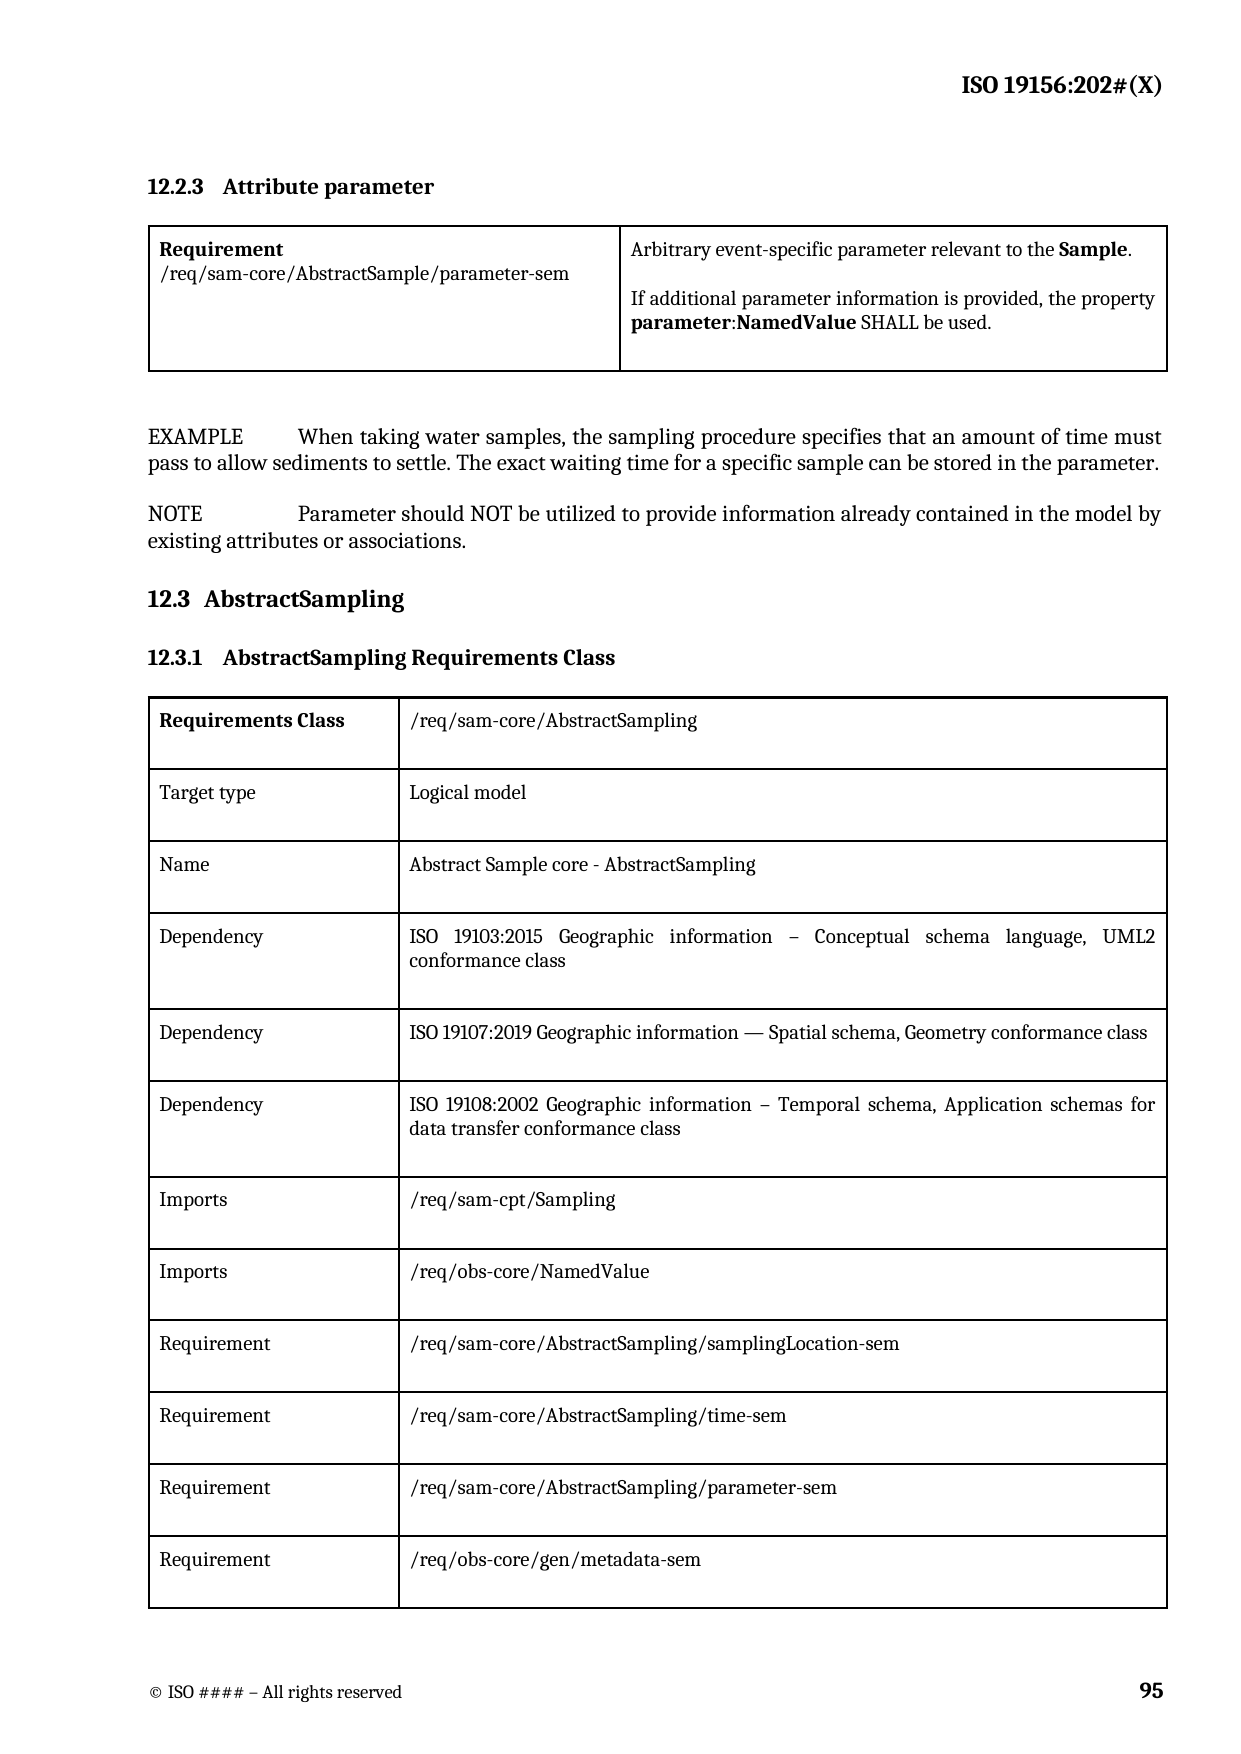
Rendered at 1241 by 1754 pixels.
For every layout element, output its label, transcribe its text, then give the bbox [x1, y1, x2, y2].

table_header Arbitrary event-specific parameter relevant to the Sample. If additional parameter information is provided, the property parameter:NamedValue SHALL be used. [621, 227, 1166, 370]
table_header /req/sam-core/AbstractSampling [400, 699, 1166, 768]
subtitle AbstractSampling [148, 585, 1163, 614]
table_cell Dependency [150, 1010, 398, 1080]
table_cell Requirement [150, 1321, 398, 1391]
table_cell /req/sam-core/AbstractSampling/time-sem [400, 1393, 1166, 1463]
table_cell /req/sam-core/AbstractSampling/parameter-sem [400, 1465, 1166, 1535]
text NOTE Parameter should NOT be utilized to provide information already contained in the model by existing attributes or associations. [148, 501, 1163, 554]
table_cell Logical model [400, 770, 1166, 840]
table_cell ISO 19107:2019 Geographic information — Spatial schema, Geometry conformance class [400, 1010, 1166, 1080]
subtitle Attribute parameter [148, 174, 1163, 200]
table_cell ISO 19108:2002 Geographic information – Temporal schema, Application schemas for data transfer conformance class [400, 1082, 1166, 1176]
table_header Requirement /req/sam-core/AbstractSample/parameter-sem [150, 227, 619, 370]
table_cell Target type [150, 770, 398, 840]
table_cell Dependency [150, 1082, 398, 1176]
table_cell Abstract Sample core - AbstractSampling [400, 842, 1166, 912]
table_cell /req/sam-core/AbstractSampling/samplingLocation-sem [400, 1321, 1166, 1391]
table_cell Imports [150, 1178, 398, 1247]
subtitle AbstractSampling Requirements Class [148, 645, 1163, 671]
table_cell /req/sam-cpt/Sampling [400, 1178, 1166, 1247]
table_cell Requirement [150, 1465, 398, 1535]
table_cell ISO 19103:2015 Geographic information – Conceptual schema language, UML2 conformance class [400, 914, 1166, 1008]
table_cell Imports [150, 1250, 398, 1319]
table_cell /req/obs-core/gen/metadata-sem [400, 1537, 1166, 1607]
text EXAMPLE When taking water samples, the sampling procedure specifies that an amount of time must pass to allow sediments to settle. The exact waiting time for a specific sample can be stored in the parameter. [148, 423, 1163, 476]
table_cell /req/obs-core/NamedValue [400, 1250, 1166, 1319]
table_cell Name [150, 842, 398, 912]
table_cell Requirement [150, 1537, 398, 1607]
table_cell Dependency [150, 914, 398, 1008]
table_cell Requirement [150, 1393, 398, 1463]
table_header Requirements Class [150, 699, 398, 768]
